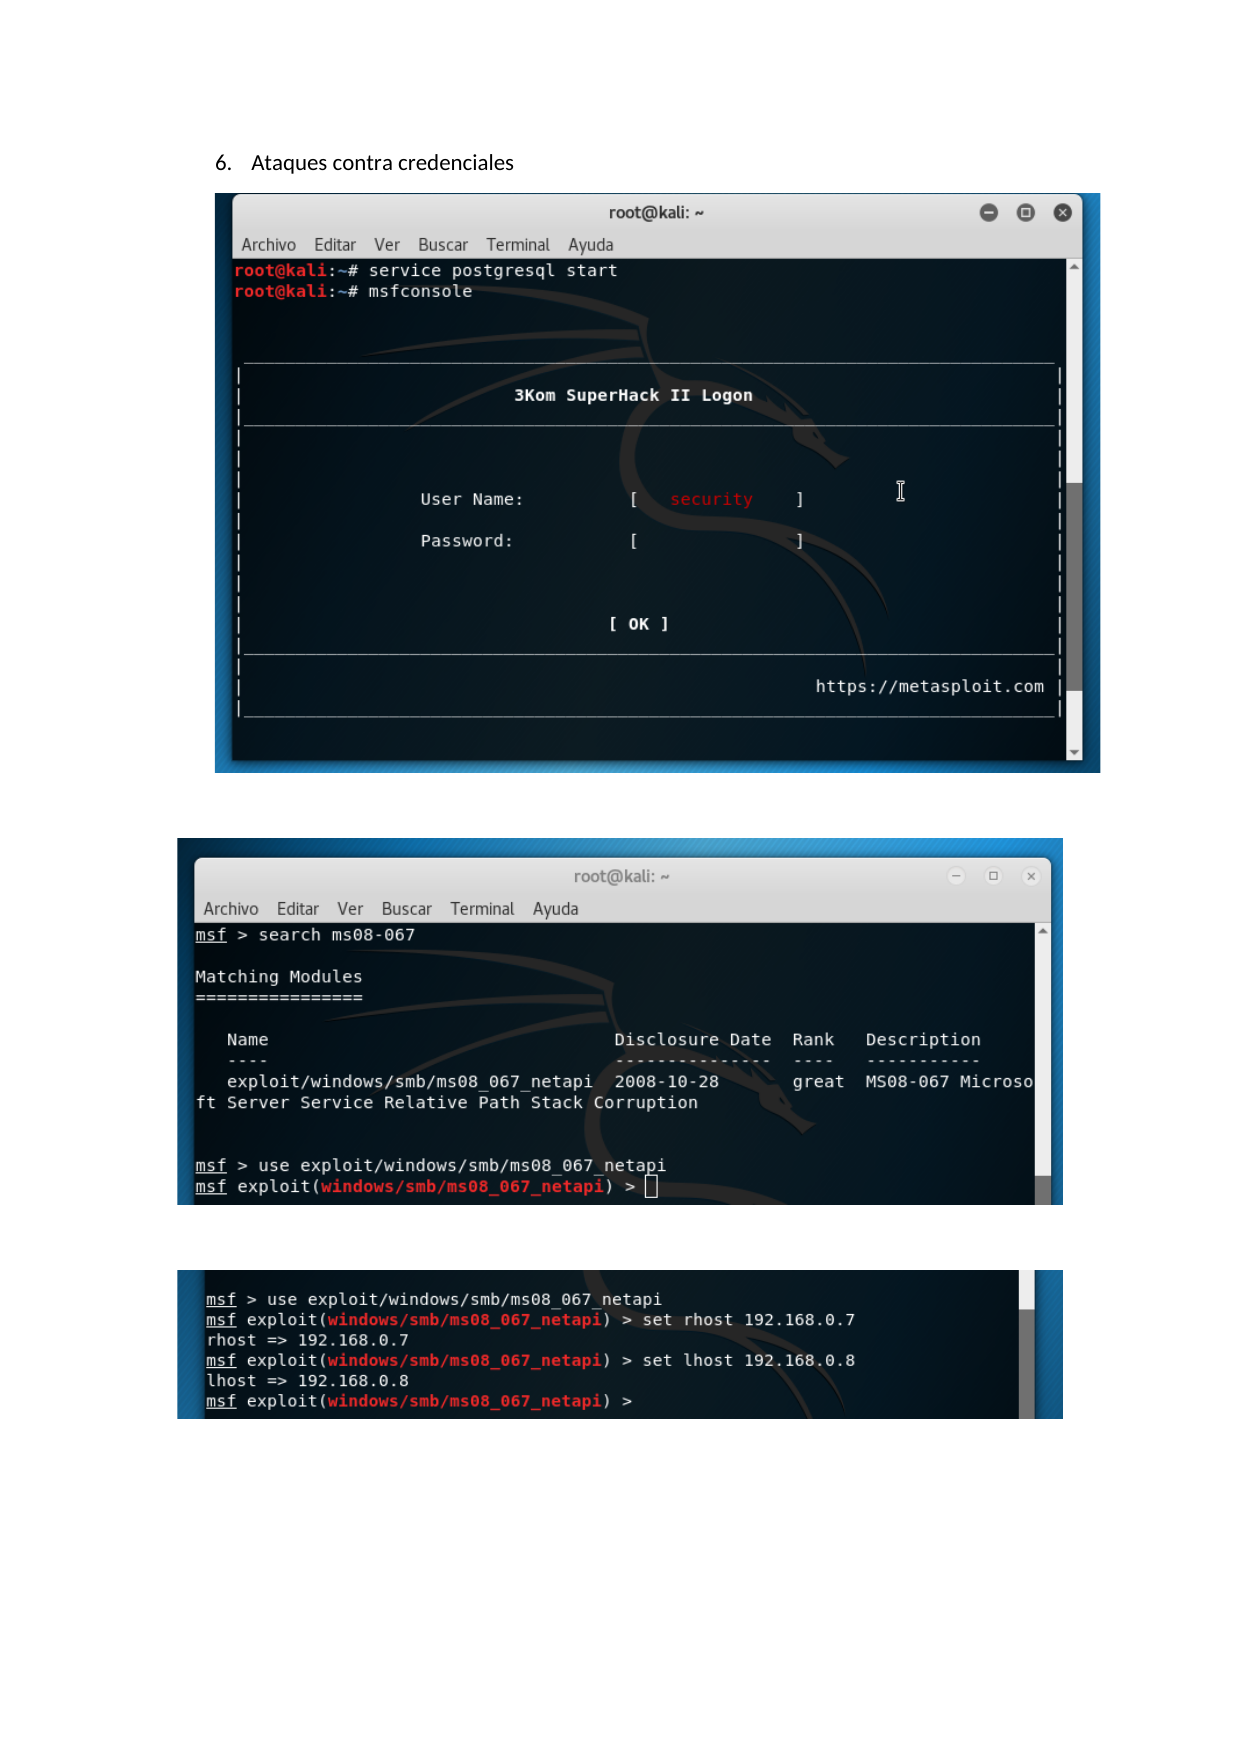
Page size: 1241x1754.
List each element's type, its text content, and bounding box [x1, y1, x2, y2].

text 6. Ataques contra credenciales [215, 148, 1063, 176]
picture [177, 1270, 1063, 1419]
picture [214, 193, 1101, 773]
picture [177, 838, 1063, 1205]
